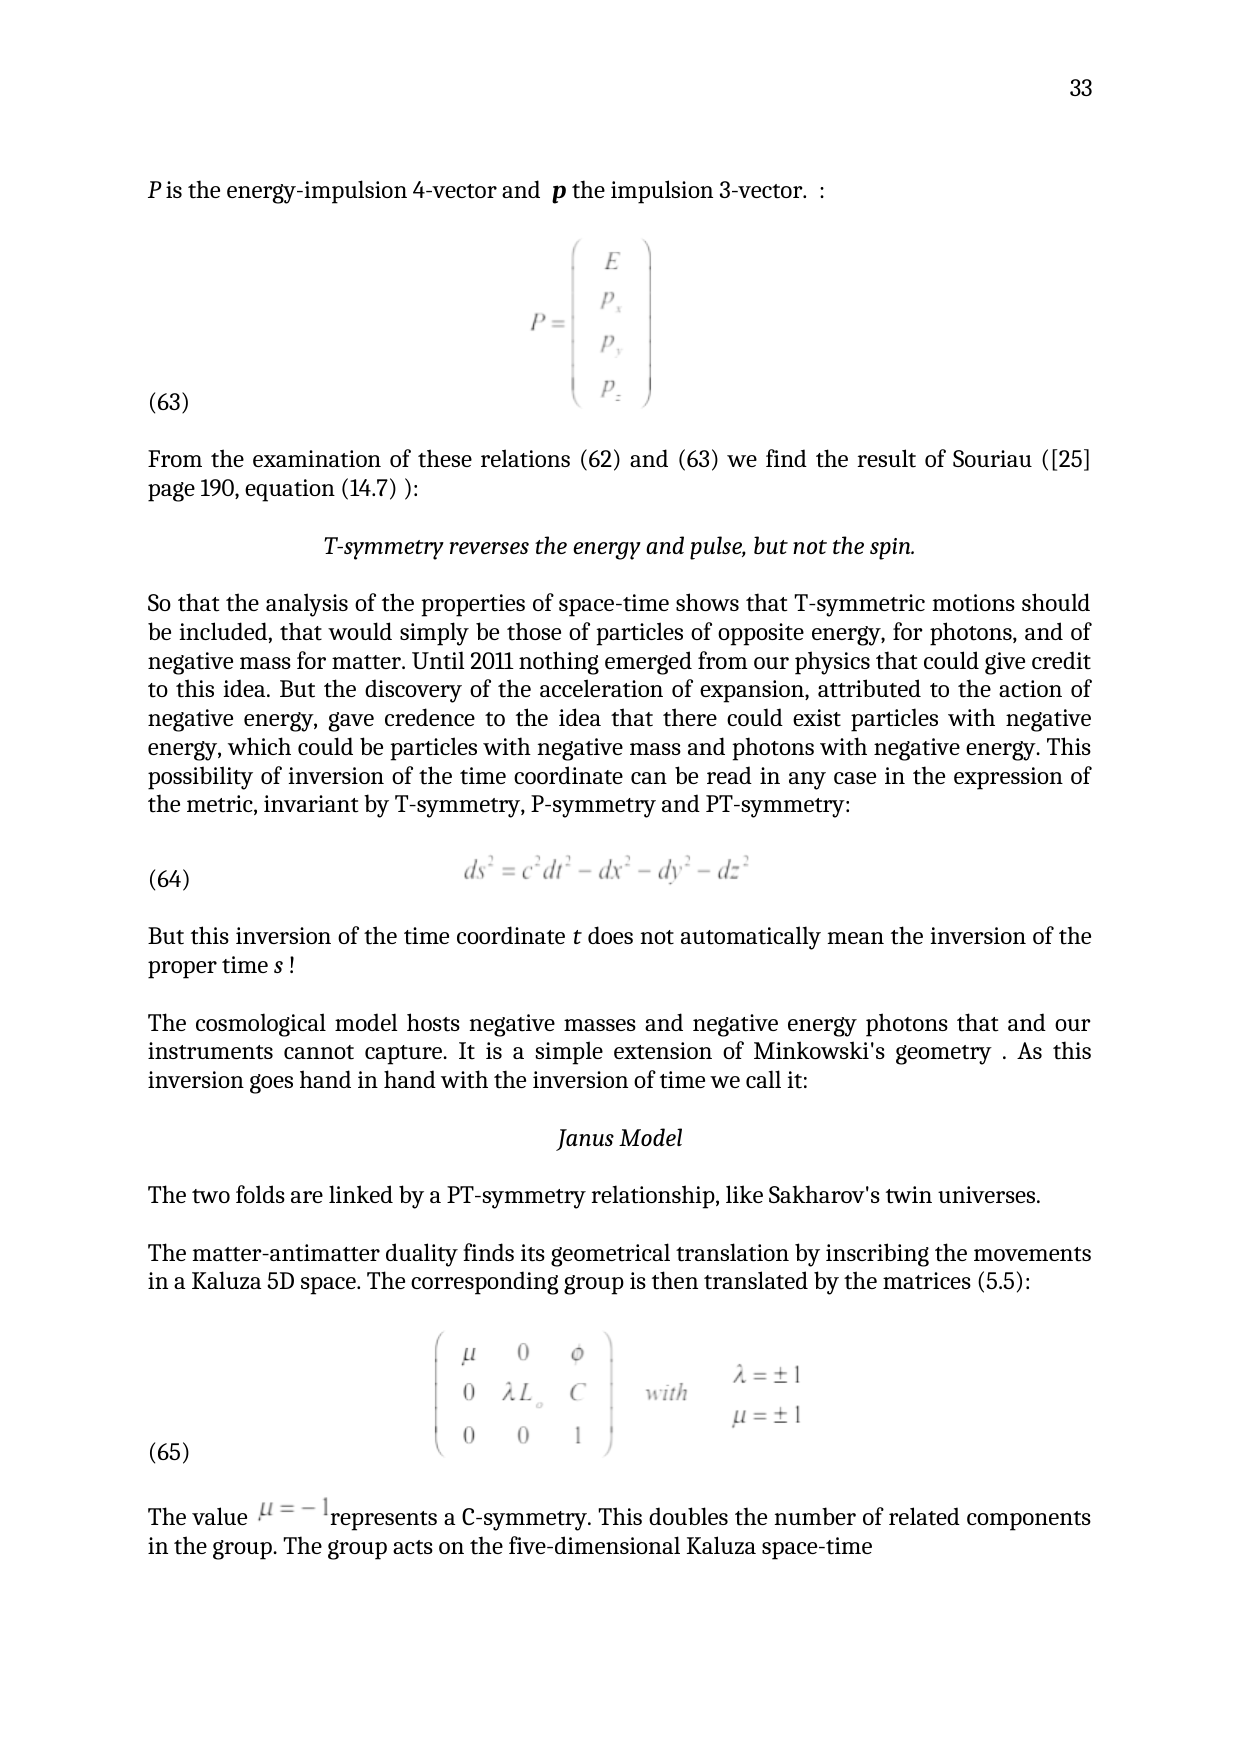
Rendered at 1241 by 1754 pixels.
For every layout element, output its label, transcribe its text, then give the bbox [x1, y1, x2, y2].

list (64) [148, 848, 1093, 893]
list Janus Model [148, 1123, 1093, 1152]
list So that the analysis of the properties of space-time shows that T-symmetric motions should be included, that would simply be those of particles of opposite energy, for photons, and of negative mass for matter. Until 2011 nothing emerged from our physics that could give credit to this idea. But the discovery of the acceleration of expansion, attributed to the action of negative energy, gave credence to the idea that there could exist particles with negative energy, which could be particles with negative mass and photons with negative energy. This possibility of inversion of the time coordinate can be read in any case in the expression of the metric, invariant by T-symmetry, P-symmetry and PT-symmetry: [148, 589, 1093, 819]
list The value represents a C-symmetry. This doubles the number of related components in the group. The group acts on the five-dimensional Kaluza space-time [148, 1495, 1093, 1561]
list T-symmetry reverses the energy and pulse, but not the spin. [148, 532, 1093, 560]
list From the examination of these relations (62) and (63) we find the result of Souriau ([25] page 190, equation (14.7) ): [148, 445, 1093, 503]
list But this inversion of the time coordinate t does not automatically mean the inversion of the proper time s ! [148, 922, 1093, 980]
list P is the energy-impulsion 4-vector and p the impulsion 3-vector. : [148, 176, 1093, 205]
list (65) [148, 1325, 1093, 1466]
list The matter-antimatter duality finds its geometrical translation by inscribing the movements in a Kaluza 5D space. The corresponding group is then translated by the matrices (5.5): [148, 1238, 1093, 1296]
list The cosmological model hosts negative masses and negative energy photons that and our instruments cannot capture. It is a simple extension of Minkowski's geometry . As this inversion goes hand in hand with the inversion of time we call it: [148, 1008, 1093, 1095]
list The two folds are linked by a PT-symmetry relationship, like Sakharov's twin universes. [148, 1181, 1093, 1210]
list (63) [148, 234, 1093, 417]
